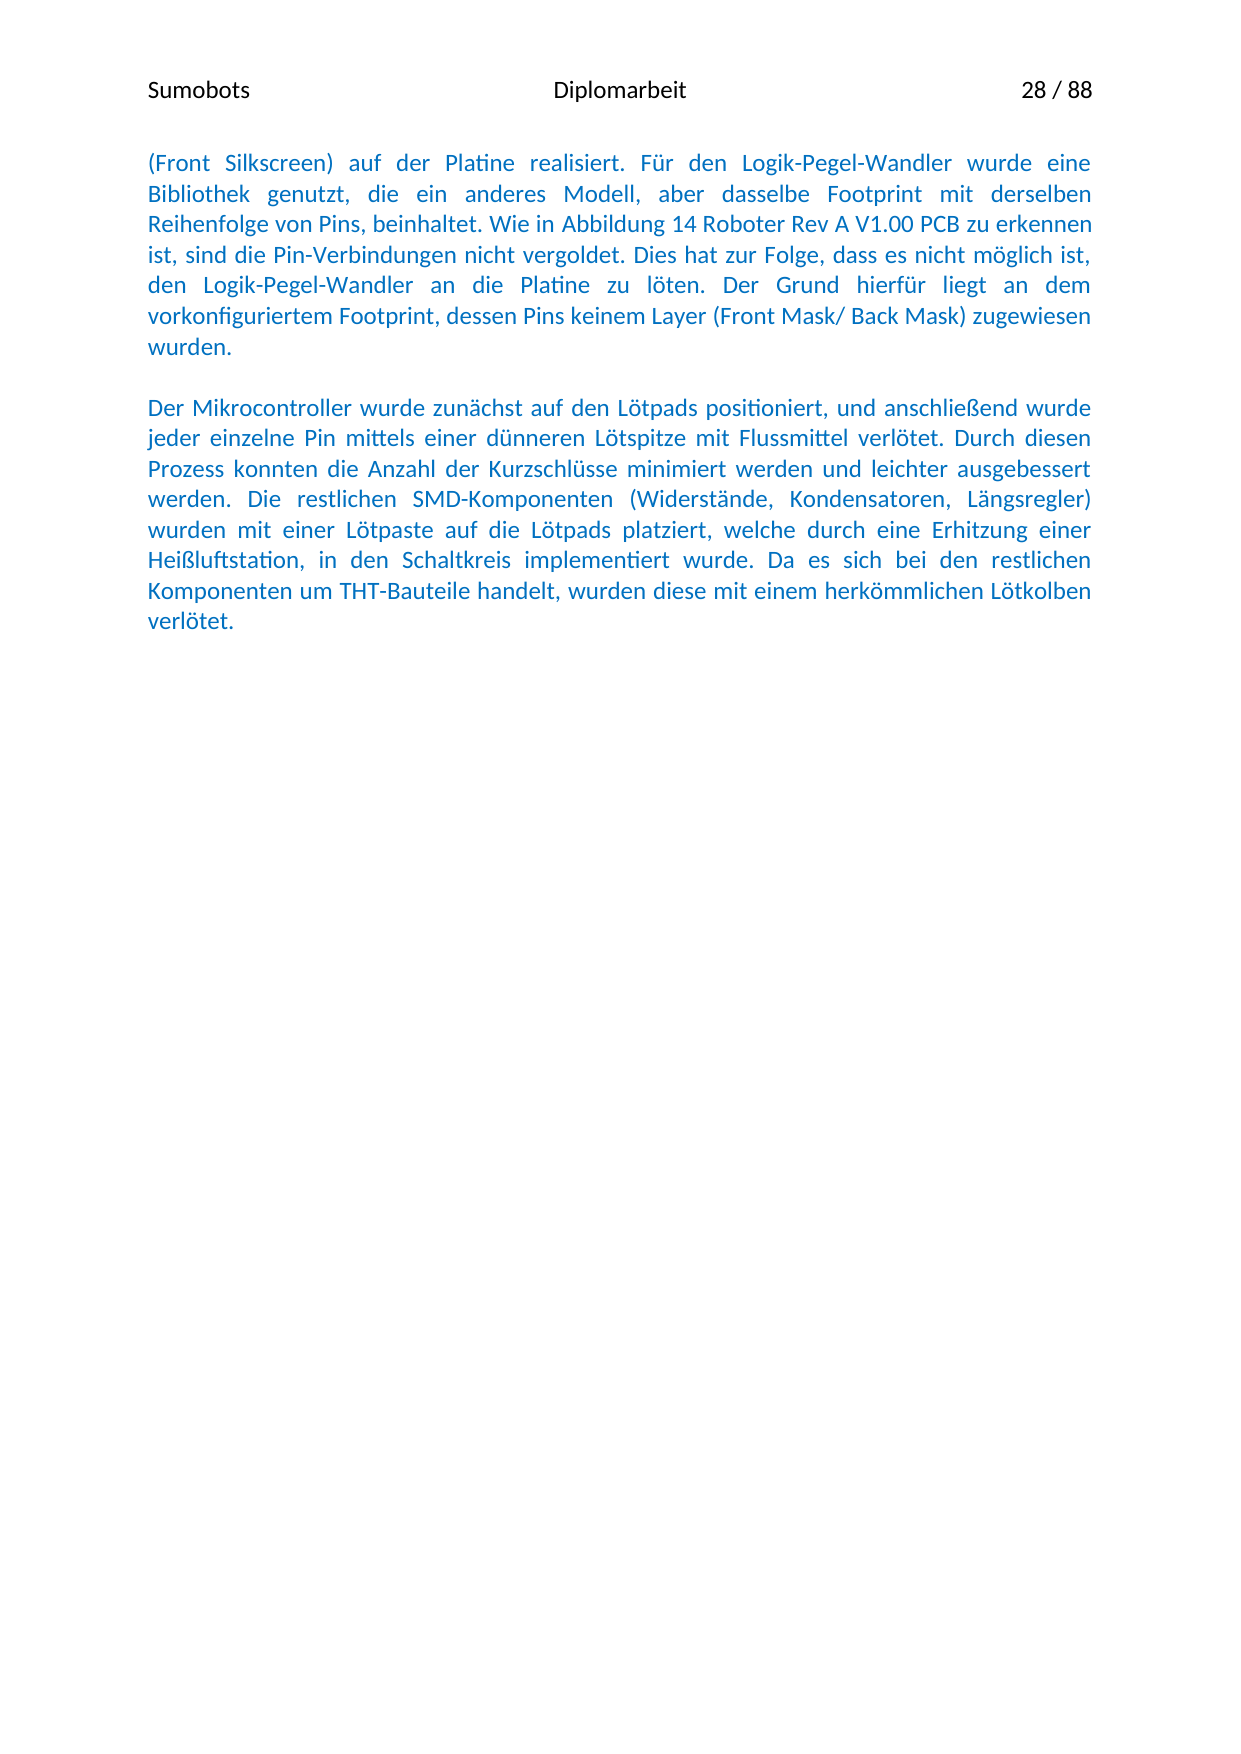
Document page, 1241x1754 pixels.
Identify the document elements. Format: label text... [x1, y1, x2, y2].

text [148, 148, 1093, 361]
text Der Mikrocontroller wurde zunächst auf den Lötpads positioniert, und anschließend wurde jeder einzelne Pin mittels einer dünneren Lötspitze mit Flussmittel verlötet. Durch diesen Prozess konnten die Anzahl der Kurzschlüsse minimiert werden und leichter ausgebessert werden. Die restlichen SMD-Komponenten (Widerstände, Kondensatoren, Längsregler) wurden mit einer Lötpaste auf die Lötpads platziert, welche durch eine Erhitzung einer Heißluftstation, in den Schaltkreis implementiert wurde. Da es sich bei den restlichen Komponenten um THT-Bauteile handelt, wurden diese mit einem herkömmlichen Lötkolben verlötet. [148, 392, 1093, 636]
